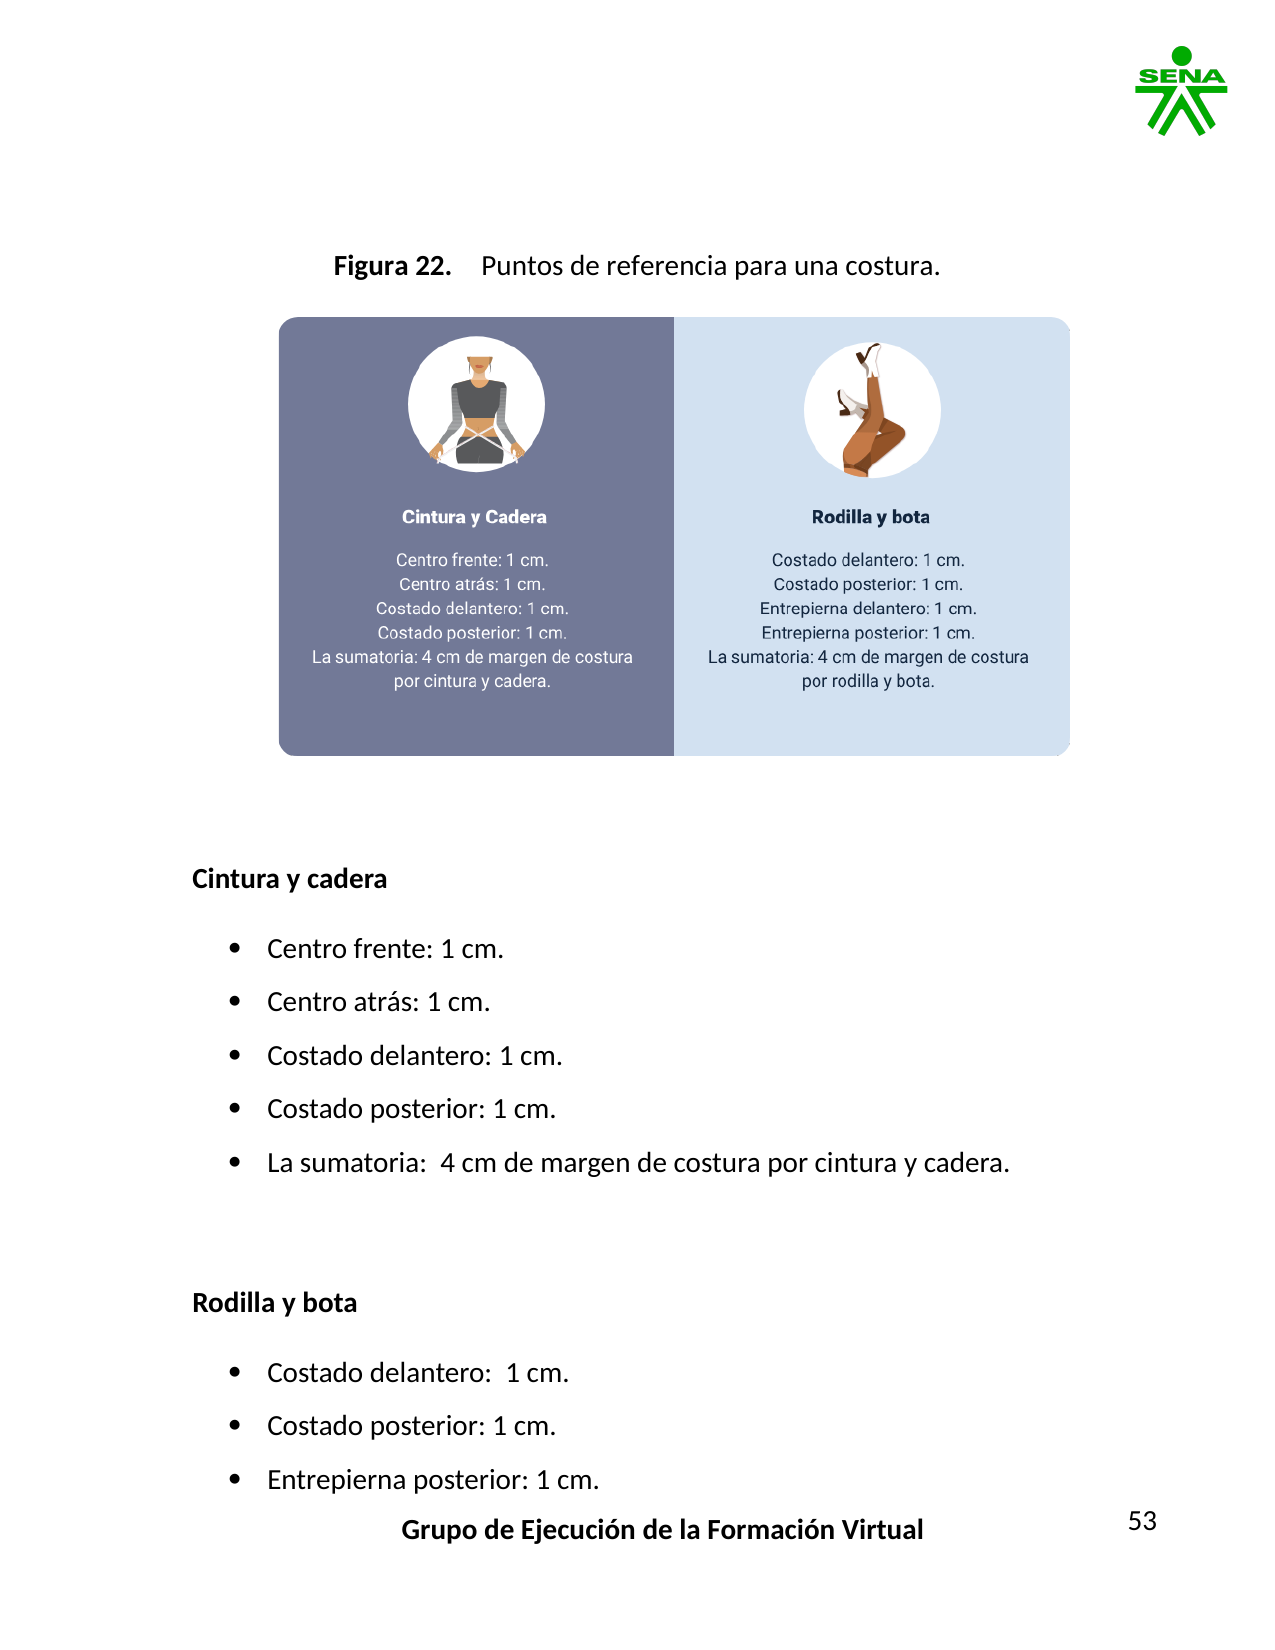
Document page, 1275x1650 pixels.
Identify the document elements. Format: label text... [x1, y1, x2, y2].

text Rodilla y bota [118, 1284, 1157, 1319]
text Puntos de referencia para una costura. [118, 247, 1157, 283]
list La sumatoria: 4 cm de margen de costura por cintura y cadera. [229, 1144, 1157, 1179]
list Costado delantero: 1 cm. [229, 1037, 1157, 1072]
list Costado posterior: 1 cm. [229, 1407, 1157, 1443]
list Costado delantero: 1 cm. [229, 1354, 1157, 1390]
picture [1135, 46, 1228, 136]
picture [278, 317, 1070, 756]
list Entrepierna posterior: 1 cm. [229, 1461, 1157, 1497]
list Centro frente: 1 cm. [229, 930, 1157, 966]
list Centro atrás: 1 cm. [229, 983, 1157, 1019]
text Cintura y cadera [118, 860, 1157, 896]
list Costado posterior: 1 cm. [229, 1090, 1157, 1126]
